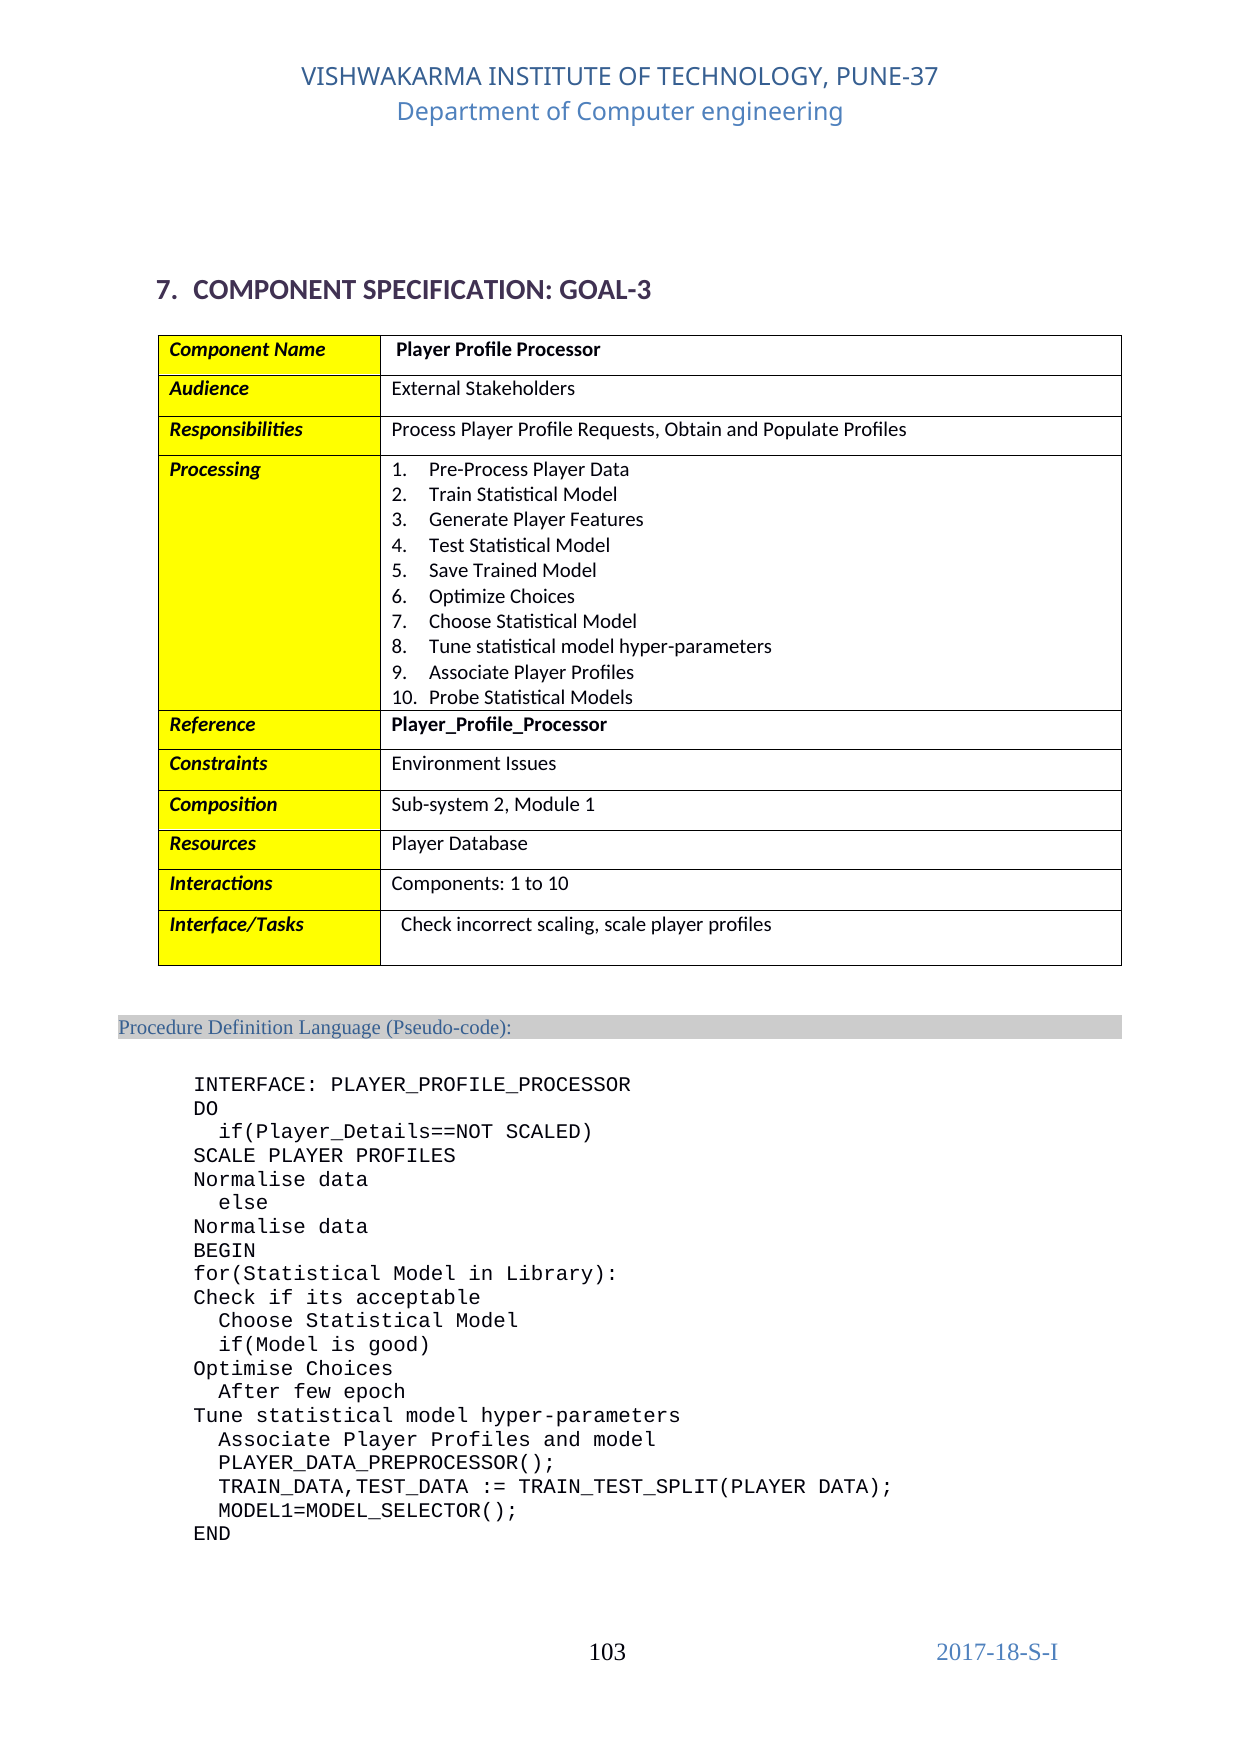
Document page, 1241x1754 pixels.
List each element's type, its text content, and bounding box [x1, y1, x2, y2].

text SCALE PLAYER PROFILES [193, 1145, 1122, 1169]
text else [193, 1192, 1122, 1216]
text Tune statistical model hyper-parameters [193, 1405, 1122, 1429]
text DO [193, 1098, 1122, 1121]
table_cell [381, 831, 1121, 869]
text PLAYER_DATA_PREPROCESSOR(); [193, 1452, 1122, 1476]
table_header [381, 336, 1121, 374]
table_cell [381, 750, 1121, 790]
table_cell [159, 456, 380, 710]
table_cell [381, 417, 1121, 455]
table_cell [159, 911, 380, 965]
text if(Model is good) [193, 1334, 1122, 1358]
text Normalise data [193, 1216, 1122, 1239]
text Choose Statistical Model [193, 1311, 1122, 1334]
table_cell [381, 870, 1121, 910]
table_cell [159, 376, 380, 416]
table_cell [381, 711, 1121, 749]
text Normalise data [193, 1169, 1122, 1192]
subtitle COMPONENT SPECIFICATION: GOAL-3 [156, 271, 1122, 307]
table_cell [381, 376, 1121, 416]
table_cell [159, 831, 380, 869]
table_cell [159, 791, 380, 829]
text After few epoch [193, 1381, 1122, 1405]
text TRAIN_DATA,TEST_DATA := TRAIN_TEST_SPLIT(PLAYER DATA); [193, 1476, 1122, 1500]
text for(Statistical Model in Library): [193, 1263, 1122, 1287]
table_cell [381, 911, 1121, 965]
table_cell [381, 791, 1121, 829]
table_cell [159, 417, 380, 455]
text MODEL1=MODEL_SELECTOR(); [193, 1500, 1122, 1523]
text if(Player_Details==NOT SCALED) [193, 1121, 1122, 1145]
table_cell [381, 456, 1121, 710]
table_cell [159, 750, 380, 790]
text Associate Player Profiles and model [193, 1429, 1122, 1452]
text INTERFACE: PLAYER_PROFILE_PROCESSOR [193, 1074, 1122, 1098]
text BEGIN [193, 1239, 1122, 1263]
subtitle Procedure Definition Language (Pseudo-code): [118, 1015, 1122, 1039]
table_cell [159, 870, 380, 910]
text Optimise Choices [193, 1358, 1122, 1381]
text Check if its acceptable [193, 1287, 1122, 1311]
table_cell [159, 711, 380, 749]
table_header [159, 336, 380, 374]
text END [193, 1523, 1122, 1547]
